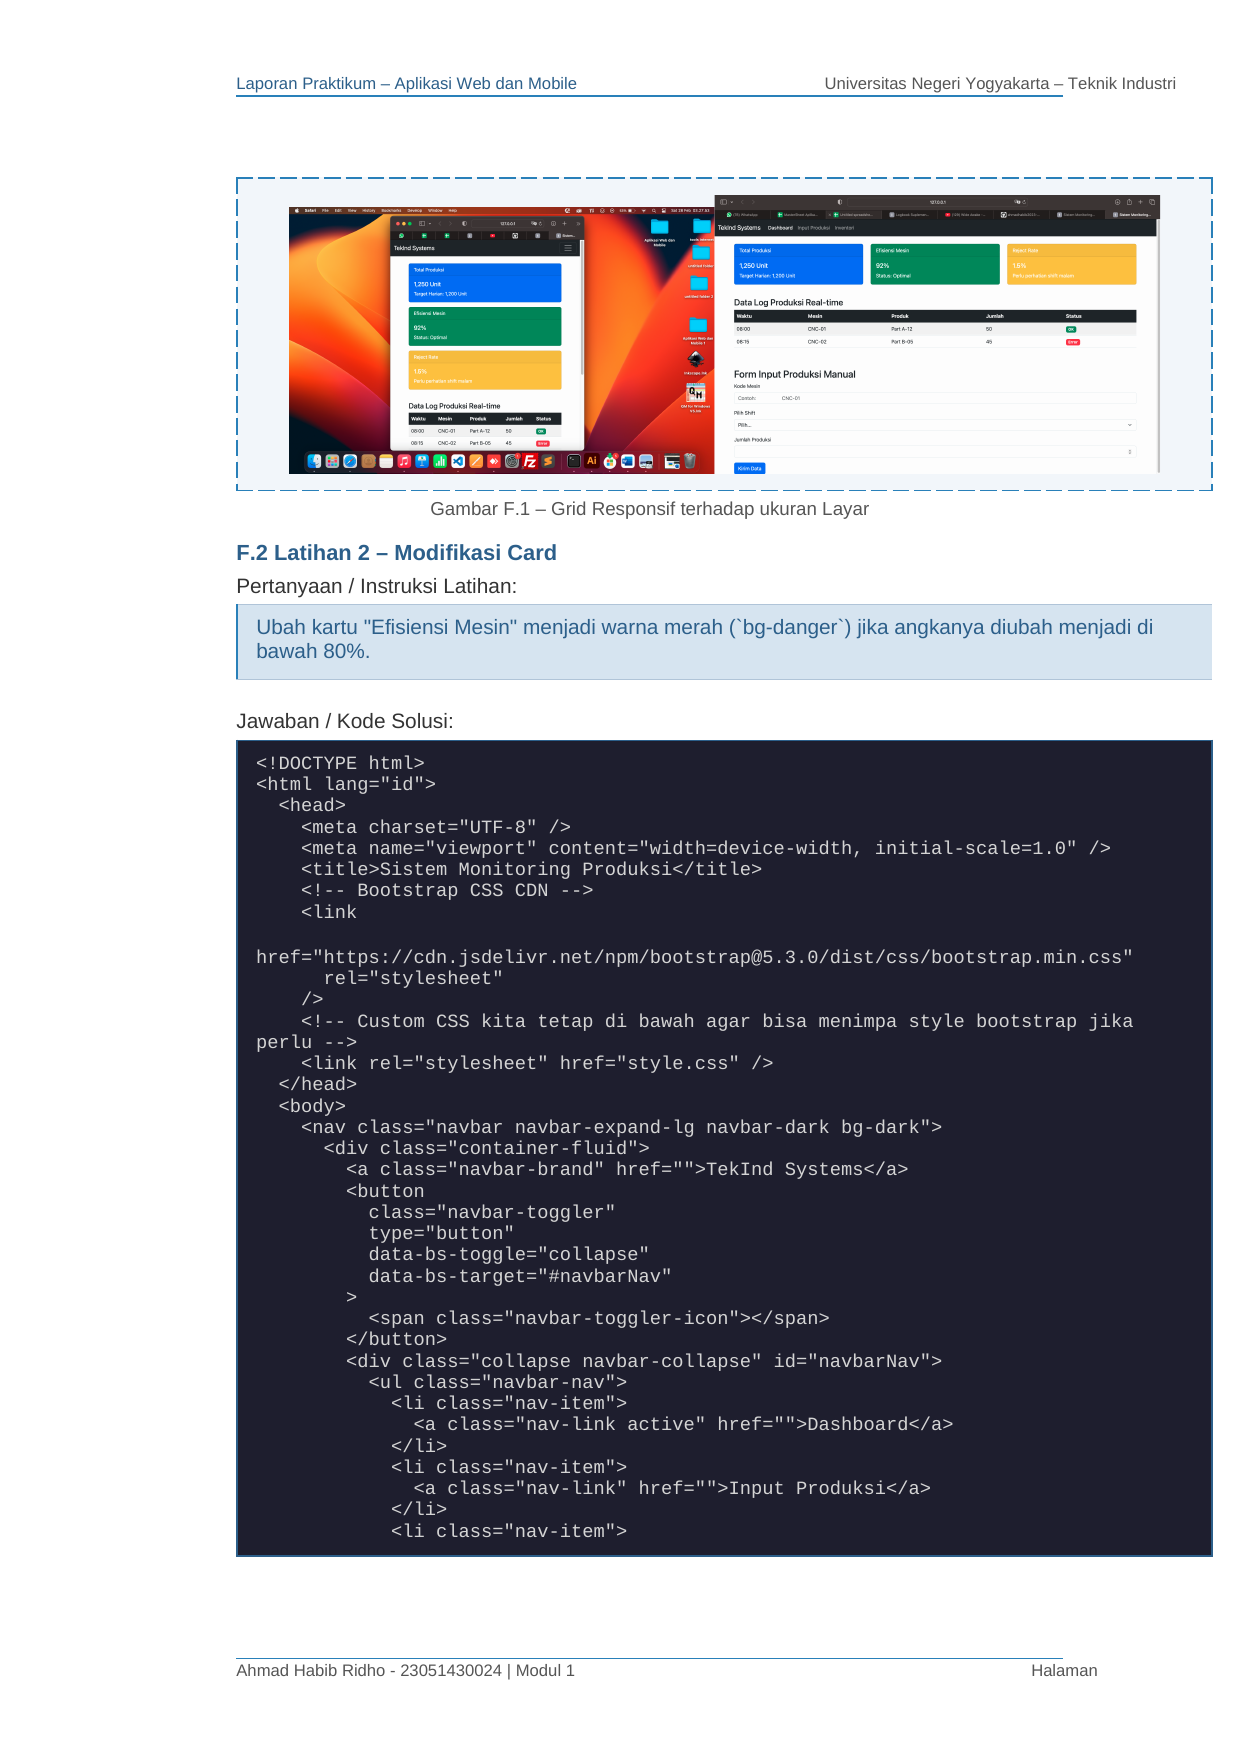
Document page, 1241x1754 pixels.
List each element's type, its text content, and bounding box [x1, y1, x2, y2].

picture [289, 195, 1160, 474]
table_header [238, 741, 1211, 1555]
text Pertanyaan / Instruksi Latihan: [236, 573, 1063, 597]
table_header [237, 177, 1212, 490]
table_header Ubah kartu "Efisiensi Mesin" menjadi warna merah (`bg-danger`) jika angkanya diubah menjadi di bawah 80%. [238, 605, 1212, 679]
text Jawaban / Kode Solusi: [236, 709, 1063, 733]
text Gambar F.1 – Grid Responsif terhadap ukuran Layar [236, 497, 1063, 519]
text F.2 Latihan 2 – Modifikasi Card [236, 540, 1063, 565]
